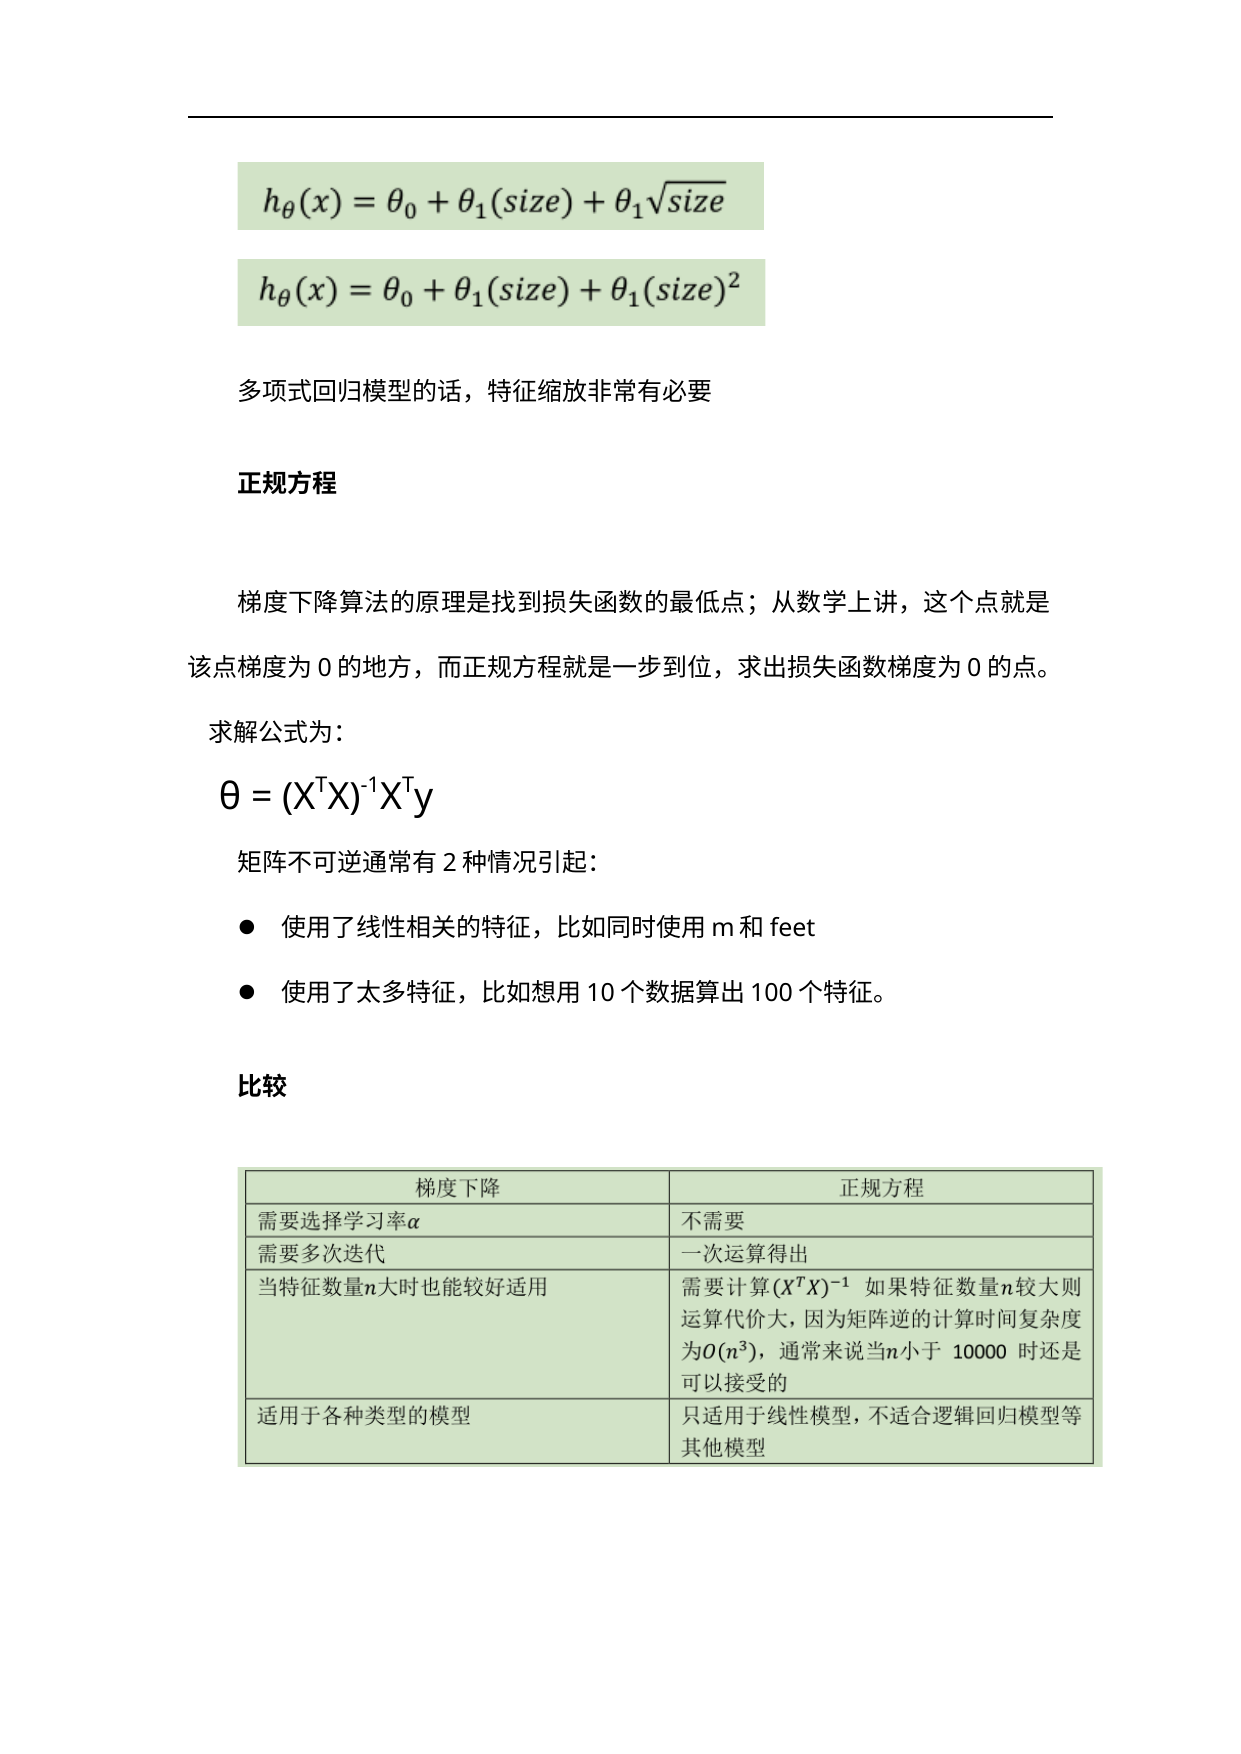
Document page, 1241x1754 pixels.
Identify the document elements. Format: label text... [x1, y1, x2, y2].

subtitle 正规方程 [187, 449, 1053, 514]
text 梯度下降算法的原理是找到损失函数的最低点；从数学上讲，这个点就是该点梯度为0的地方，而正规方程就是一步到位，求出损失函数梯度为0 的点。 [187, 568, 1053, 698]
subtitle 比较 [187, 1052, 1053, 1117]
picture [237, 1167, 1103, 1467]
list 使用了线性相关的特征，比如同时使用m和feet [237, 893, 1053, 958]
picture [237, 259, 766, 326]
list 使用了太多特征，比如想用10个数据算出100个特征。 [237, 958, 1053, 1023]
text θ = (XTX)-1XTy [187, 763, 1053, 828]
text 求解公式为： [187, 698, 1053, 763]
text 多项式回归模型的话，特征缩放非常有必要 [187, 357, 1053, 422]
text 矩阵不可逆通常有2种情况引起： [187, 828, 1053, 893]
picture [237, 162, 764, 230]
